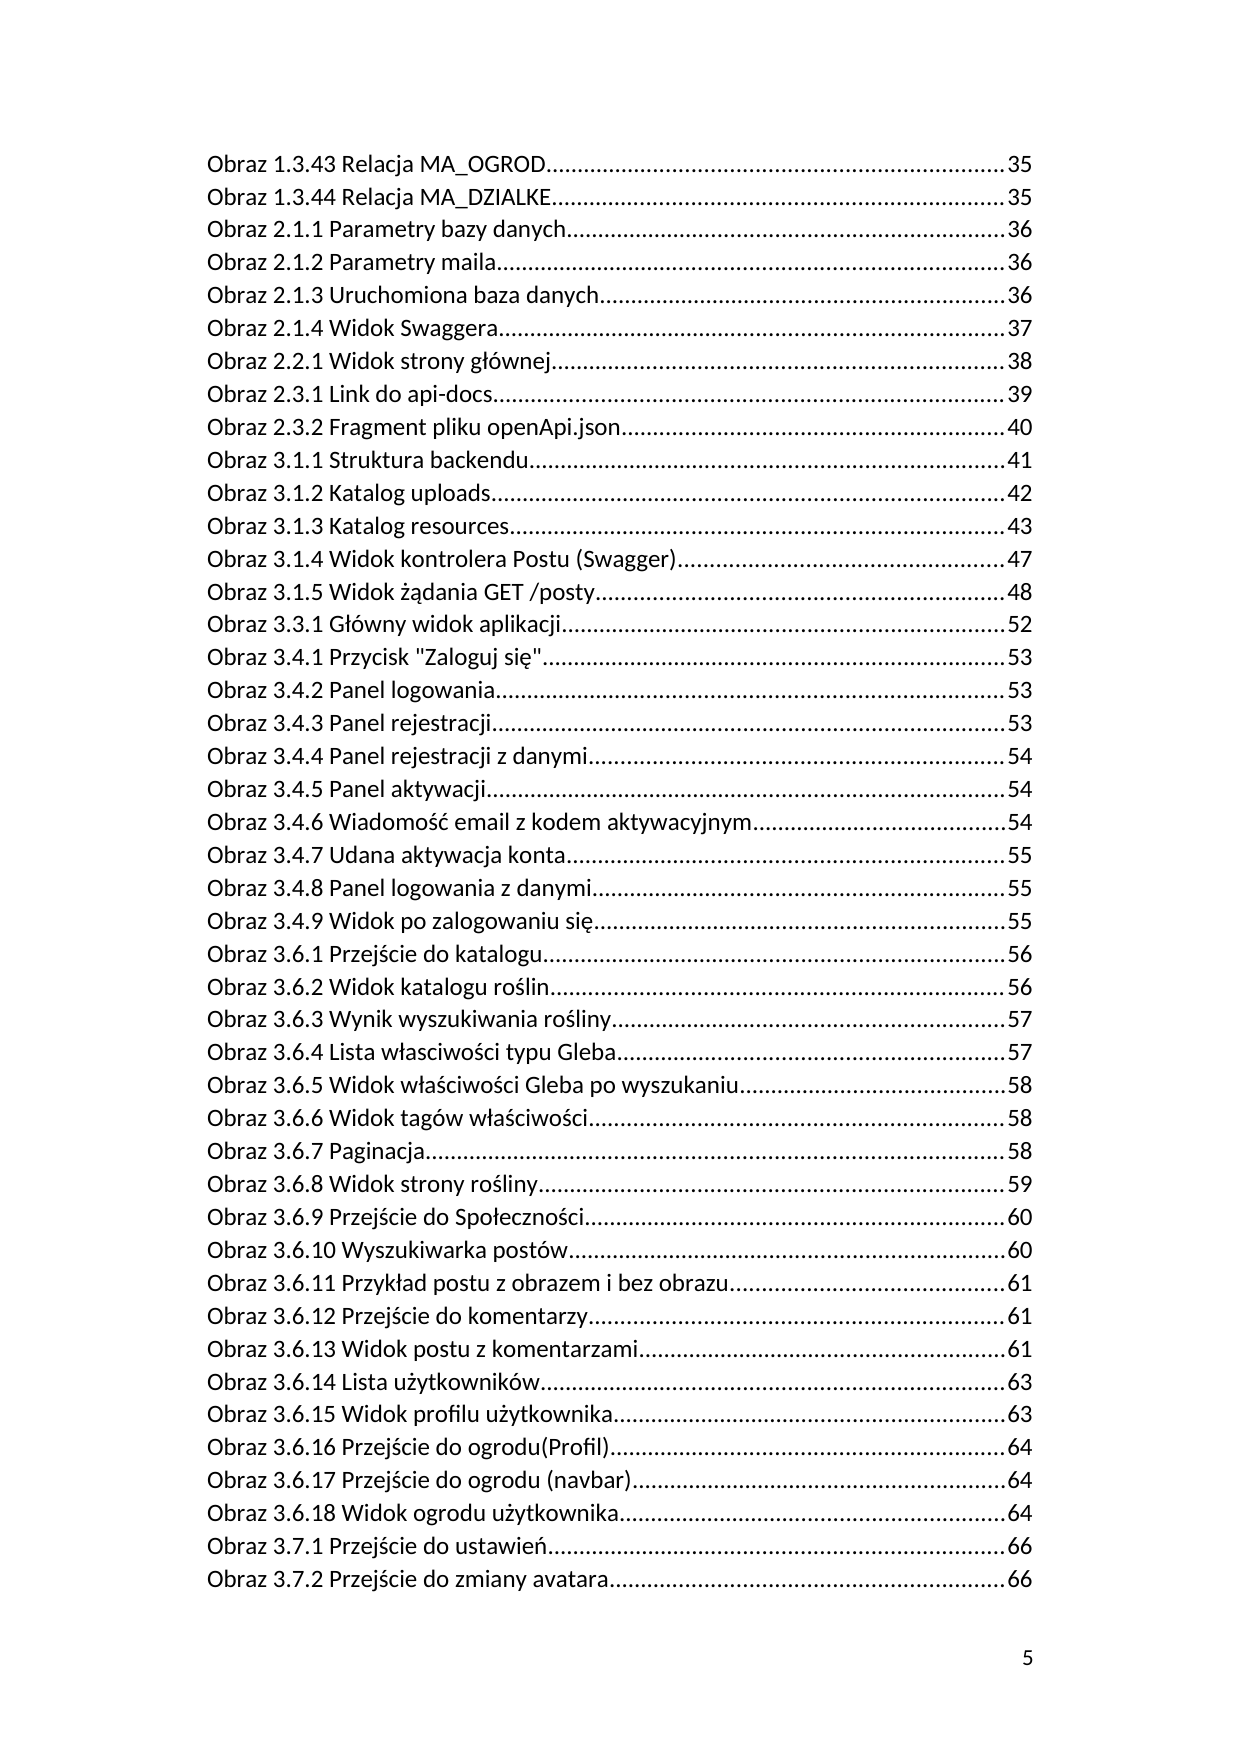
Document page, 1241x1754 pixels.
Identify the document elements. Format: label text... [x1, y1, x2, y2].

text Obraz 3.6.10 Wyszukiwarka postów 60 [207, 1234, 1033, 1264]
text Obraz 3.3.1 Główny widok aplikacji 52 [207, 608, 1033, 639]
text Obraz 2.1.2 Parametry maila 36 [207, 246, 1033, 277]
text Obraz 3.6.6 Widok tagów właściwości 58 [207, 1102, 1033, 1133]
text Obraz 3.6.14 Lista użytkowników 63 [207, 1366, 1033, 1396]
text Obraz 3.4.4 Panel rejestracji z danymi 54 [207, 740, 1033, 771]
text Obraz 2.3.1 Link do api-docs 39 [207, 378, 1033, 409]
text Obraz 3.6.13 Widok postu z komentarzami 61 [207, 1333, 1033, 1363]
text Obraz 3.4.7 Udana aktywacja konta 55 [207, 839, 1033, 869]
text Obraz 3.6.16 Przejście do ogrodu(Profil) 64 [207, 1431, 1033, 1462]
text Obraz 2.1.4 Widok Swaggera 37 [207, 312, 1033, 343]
text Obraz 3.6.15 Widok profilu użytkownika 63 [207, 1398, 1033, 1429]
text Obraz 3.4.2 Panel logowania 53 [207, 674, 1033, 705]
text Obraz 3.6.4 Lista własciwości typu Gleba 57 [207, 1036, 1033, 1067]
text Obraz 2.1.1 Parametry bazy danych 36 [207, 213, 1033, 244]
text Obraz 3.4.8 Panel logowania z danymi 55 [207, 872, 1033, 902]
text Obraz 2.1.3 Uruchomiona baza danych 36 [207, 279, 1033, 310]
text Obraz 3.4.6 Wiadomość email z kodem aktywacyjnym 54 [207, 806, 1033, 837]
text Obraz 3.6.17 Przejście do ogrodu (navbar) 64 [207, 1464, 1033, 1495]
text Obraz 3.6.9 Przejście do Społeczności 60 [207, 1201, 1033, 1232]
text Obraz 3.6.3 Wynik wyszukiwania rośliny 57 [207, 1003, 1033, 1034]
text Obraz 3.6.12 Przejście do komentarzy 61 [207, 1300, 1033, 1330]
text Obraz 2.2.1 Widok strony głównej 38 [207, 345, 1033, 376]
text Obraz 3.1.5 Widok żądania GET /posty 48 [207, 576, 1033, 606]
text Obraz 3.7.1 Przejście do ustawień 66 [207, 1530, 1033, 1561]
text Obraz 3.4.9 Widok po zalogowaniu się 55 [207, 905, 1033, 935]
text Obraz 3.4.5 Panel aktywacji 54 [207, 773, 1033, 804]
text Obraz 2.3.2 Fragment pliku openApi.json 40 [207, 411, 1033, 442]
text Obraz 3.4.3 Panel rejestracji 53 [207, 707, 1033, 738]
text Obraz 3.1.2 Katalog uploads 42 [207, 477, 1033, 507]
text Obraz 3.1.3 Katalog resources 43 [207, 510, 1033, 540]
text Obraz 3.6.2 Widok katalogu roślin 56 [207, 971, 1033, 1001]
text Obraz 3.7.2 Przejście do zmiany avatara 66 [207, 1563, 1033, 1594]
text Obraz 3.6.5 Widok właściwości Gleba po wyszukaniu 58 [207, 1069, 1033, 1100]
text Obraz 3.6.8 Widok strony rośliny 59 [207, 1168, 1033, 1199]
text Obraz 3.6.11 Przykład postu z obrazem i bez obrazu 61 [207, 1267, 1033, 1297]
text Obraz 1.3.43 Relacja MA_OGROD 35 [207, 148, 1033, 178]
text Obraz 3.1.1 Struktura backendu 41 [207, 444, 1033, 474]
text Obraz 3.6.1 Przejście do katalogu 56 [207, 938, 1033, 968]
text Obraz 3.4.1 Przycisk "Zaloguj się" 53 [207, 641, 1033, 672]
text Obraz 3.6.7 Paginacja 58 [207, 1135, 1033, 1166]
text Obraz 1.3.44 Relacja MA_DZIALKE 35 [207, 181, 1033, 211]
text Obraz 3.6.18 Widok ogrodu użytkownika 64 [207, 1497, 1033, 1528]
text Obraz 3.1.4 Widok kontrolera Postu (Swagger) 47 [207, 543, 1033, 573]
